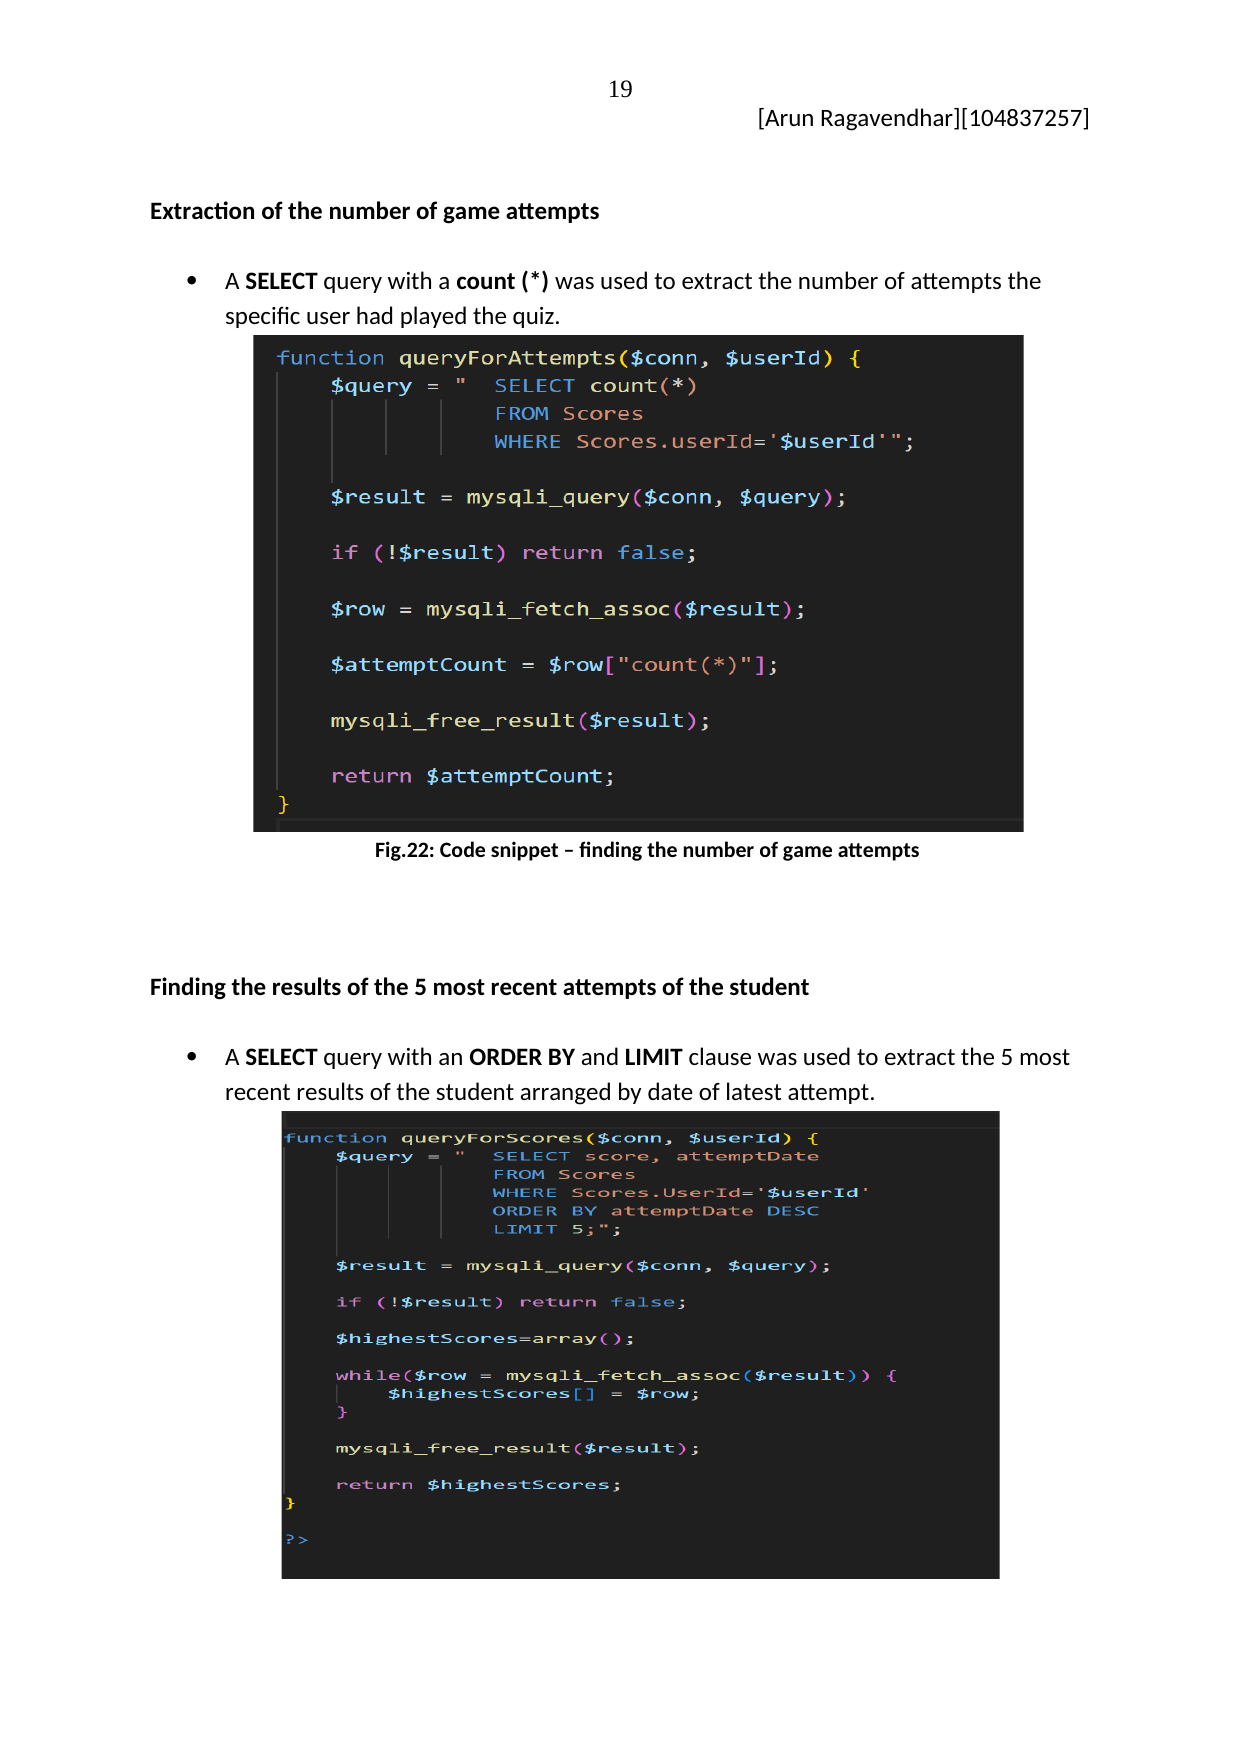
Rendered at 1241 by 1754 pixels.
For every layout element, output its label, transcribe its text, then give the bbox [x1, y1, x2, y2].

text Finding the results of the 5 most recent attempts of the student [150, 971, 1090, 1002]
text Extraction of the number of game attempts [150, 195, 1090, 225]
list A SELECT query with a count (*) was used to extract the number of attempts the specific user had played the quiz. [187, 265, 1090, 330]
picture [281, 1111, 1000, 1579]
picture [253, 335, 1024, 832]
list A SELECT query with an ORDER BY and LIMIT clause was used to extract the 5 most recent results of the student arranged by date of latest attempt. [187, 1041, 1090, 1107]
text Fig.22: Code snippet – finding the number of game attempts [300, 836, 1090, 862]
